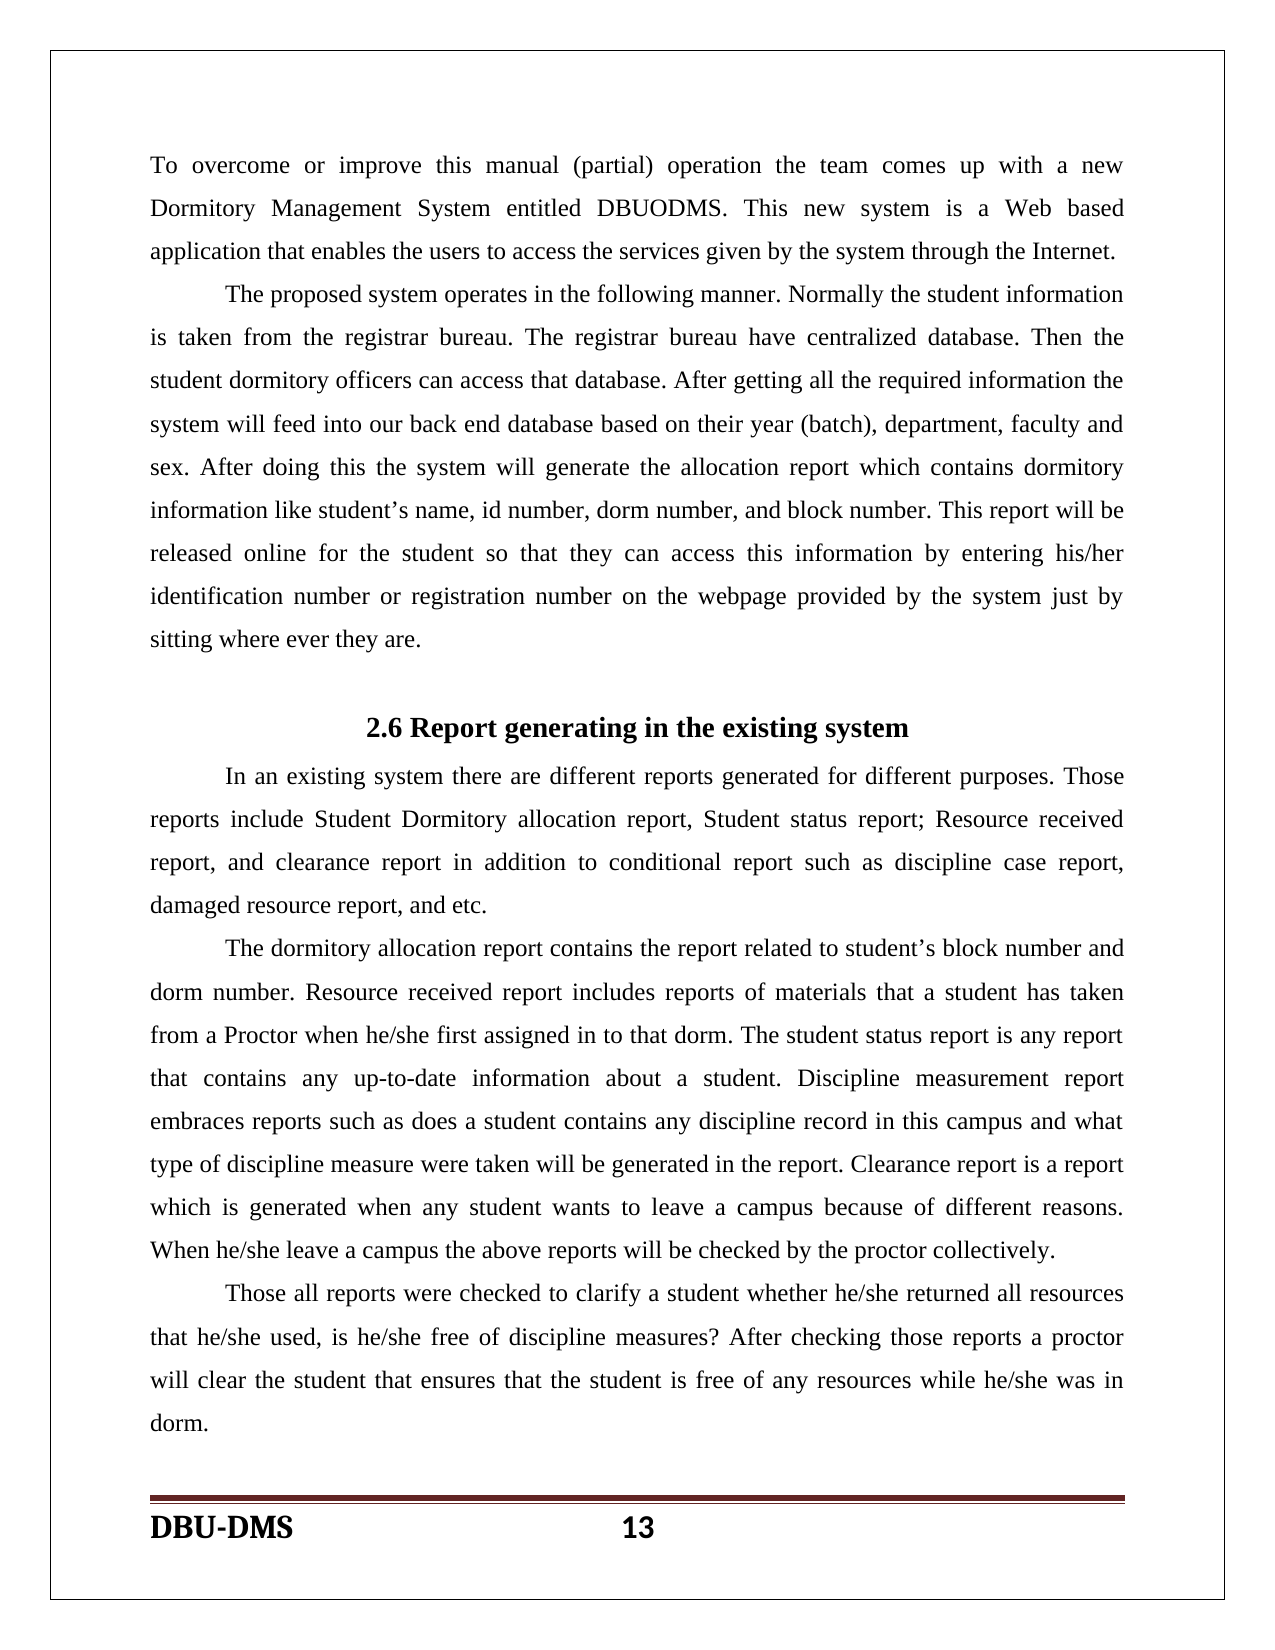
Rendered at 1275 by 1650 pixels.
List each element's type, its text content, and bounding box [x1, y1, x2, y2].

text The dormitory allocation report contains the report related to student’s block number and dorm number. Resource received report includes reports of materials that a student has taken from a Proctor when he/she first assigned in to that dorm. The student status report is any report that contains any up-to-date information about a student. Discipline measurement report embraces reports such as does a student contains any discipline record in this campus and what type of discipline measure were taken will be generated in the report. Clearance report is a report which is generated when any student wants to leave a campus because of different reasons. When he/she leave a campus the above reports will be checked by the proctor collectively. [150, 933, 1125, 1264]
text To overcome or improve this manual (partial) operation the team comes up with a new Dormitory Management System entitled DBUODMS. This new system is a Web based application that enables the users to access the services given by the system through the Internet. [150, 150, 1125, 265]
text Those all reports were checked to clarify a student whether he/she returned all resources that he/she used, is he/she free of discipline measures? After checking those reports a proctor will clear the student that ensures that the student is free of any resources while he/she was in dorm. [150, 1278, 1125, 1437]
text In an existing system there are different reports generated for different purposes. Those reports include Student Dormitory allocation report, Student status report; Resource received report, and clearance report in addition to conditional report such as discipline case report, damaged resource report, and etc. [150, 761, 1125, 919]
text 2.6 Report generating in the existing system [150, 711, 1125, 744]
text The proposed system operates in the following manner. Normally the student information is taken from the registrar bureau. The registrar bureau have centralized database. Then the student dormitory officers can access that database. After getting all the required information the system will feed into our back end database based on their year (batch), department, faculty and sex. After doing this the system will generate the allocation report which contains dormitory information like student’s name, id number, dorm number, and block number. This report will be released online for the student so that they can access this information by entering his/her identification number or registration number on the webpage provided by the system just by sitting where ever they are. [150, 279, 1125, 653]
